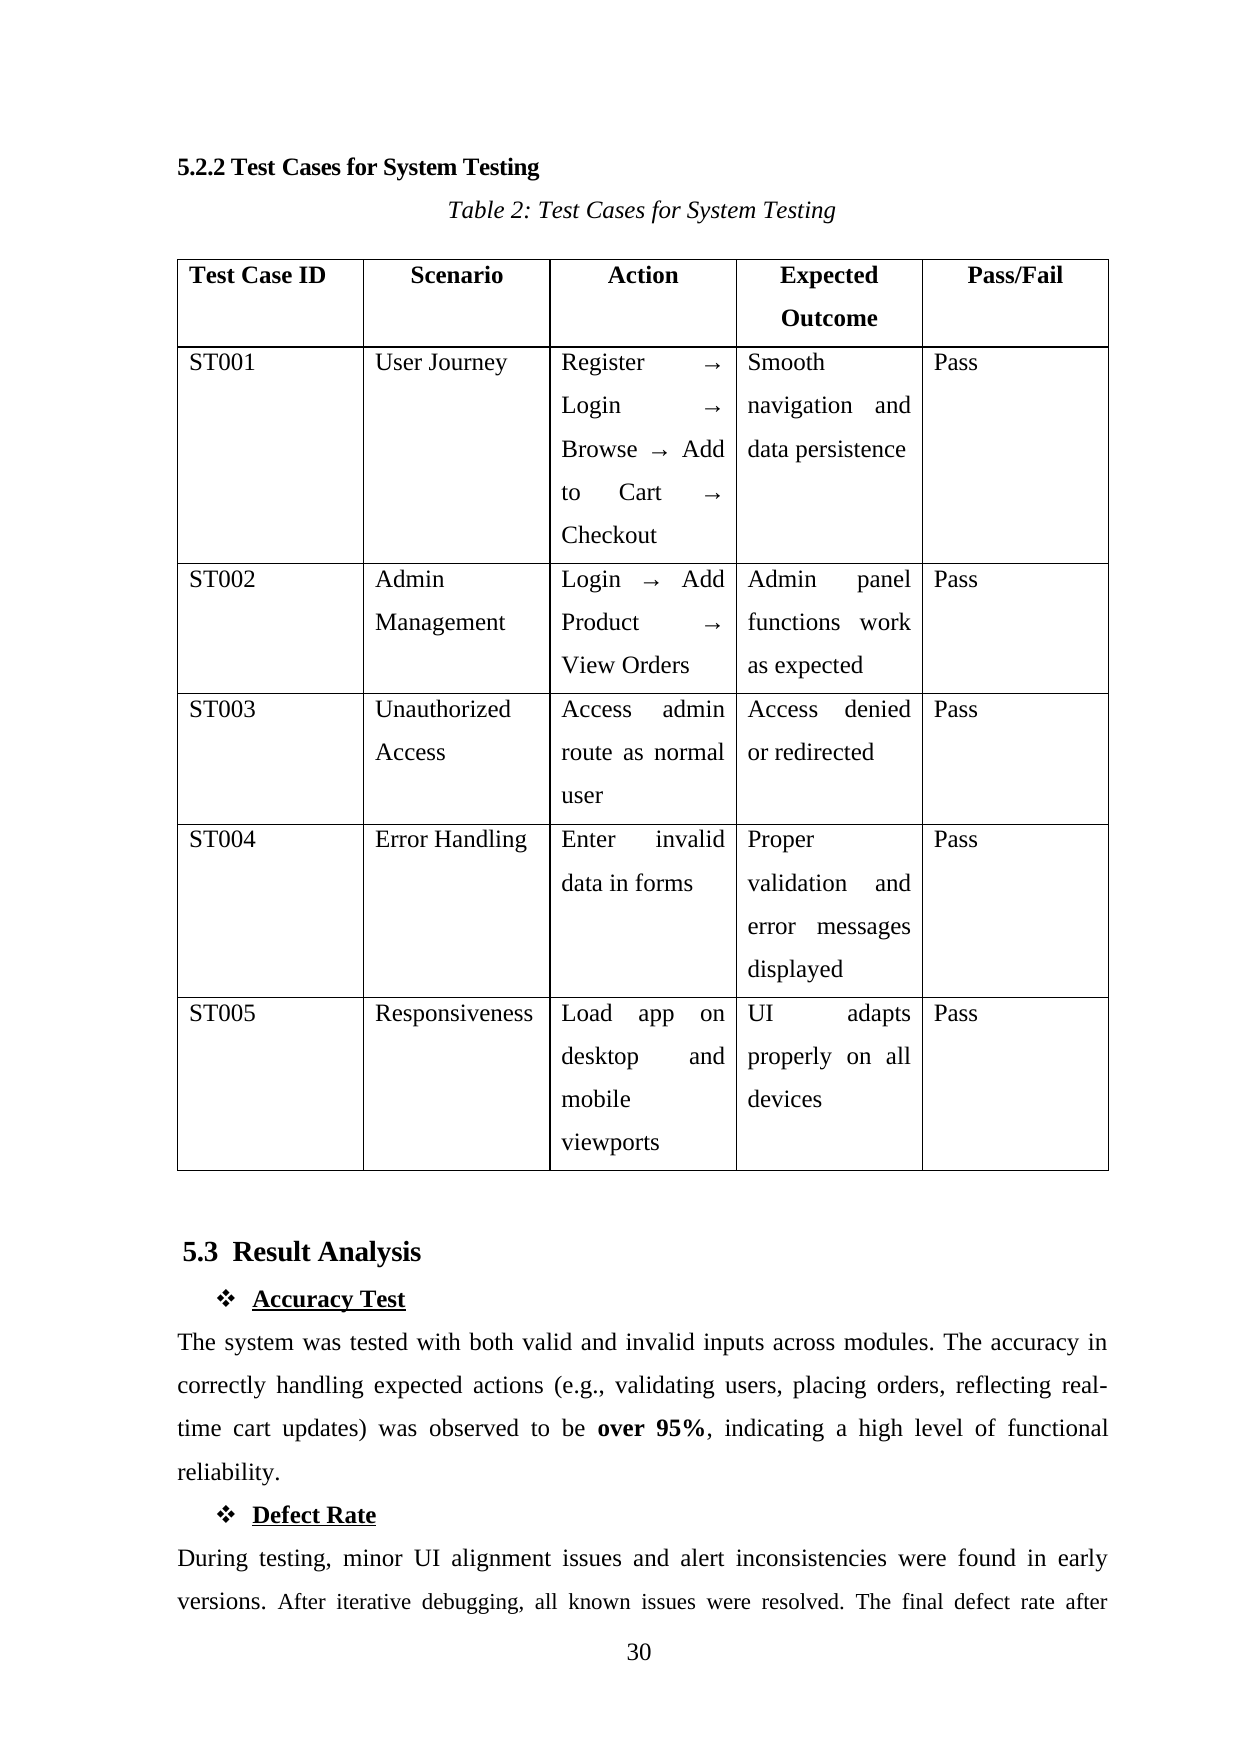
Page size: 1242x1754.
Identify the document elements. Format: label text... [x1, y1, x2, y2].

subtitle 5.2.2 Test Cases for System Testing [177, 152, 1109, 181]
table_cell Pass [923, 694, 1108, 823]
table_cell Pass [923, 348, 1108, 563]
table_cell User Journey [364, 348, 549, 563]
table_cell Load app on desktop and mobile viewports [551, 998, 736, 1170]
table_cell Pass [923, 564, 1108, 693]
table_cell Smooth navigation and data persistence [737, 348, 922, 563]
table_cell Proper validation and error messages displayed [737, 825, 922, 997]
table_cell ST004 [178, 825, 363, 997]
table_cell UI adapts properly on all devices [737, 998, 922, 1170]
table_header Test Case ID [178, 260, 363, 346]
table_header Scenario [364, 260, 549, 346]
list Defect Rate [214, 1500, 1109, 1528]
table_header Pass/Fail [923, 260, 1108, 346]
table_cell Enter invalid data in forms [551, 825, 736, 997]
subtitle Result Analysis [182, 1234, 1109, 1267]
table_cell Error Handling [364, 825, 549, 997]
table_cell ST001 [178, 348, 363, 563]
list Accuracy Test [214, 1284, 1109, 1313]
table_cell Unauthorized Access [364, 694, 549, 823]
table_cell Access admin route as normal user [551, 694, 736, 823]
table_cell Responsiveness [364, 998, 549, 1170]
text The system was tested with both valid and invalid inputs across modules. The accuracy in correctly handling expected actions (e.g., validating users, placing orders, reflecting real-time cart updates) was observed to be over 95%, indicating a high level of functional reliability. [177, 1327, 1109, 1485]
table_cell Access denied or redirected [737, 694, 922, 823]
table_cell Admin panel functions work as expected [737, 564, 922, 693]
table_cell Login → Add Product → View Orders [551, 564, 736, 693]
table_cell Admin Management [364, 564, 549, 693]
table_header Expected Outcome [737, 260, 922, 346]
table_header Action [551, 260, 736, 346]
table_cell Register → Login → Browse → Add to Cart → Checkout [551, 348, 736, 563]
text Table 2: Test Cases for System Testing [177, 195, 1109, 224]
table_cell ST003 [178, 694, 363, 823]
table_cell ST005 [178, 998, 363, 1170]
table_cell Pass [923, 825, 1108, 997]
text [177, 1543, 1109, 1615]
table_cell Pass [923, 998, 1108, 1170]
table_cell ST002 [178, 564, 363, 693]
